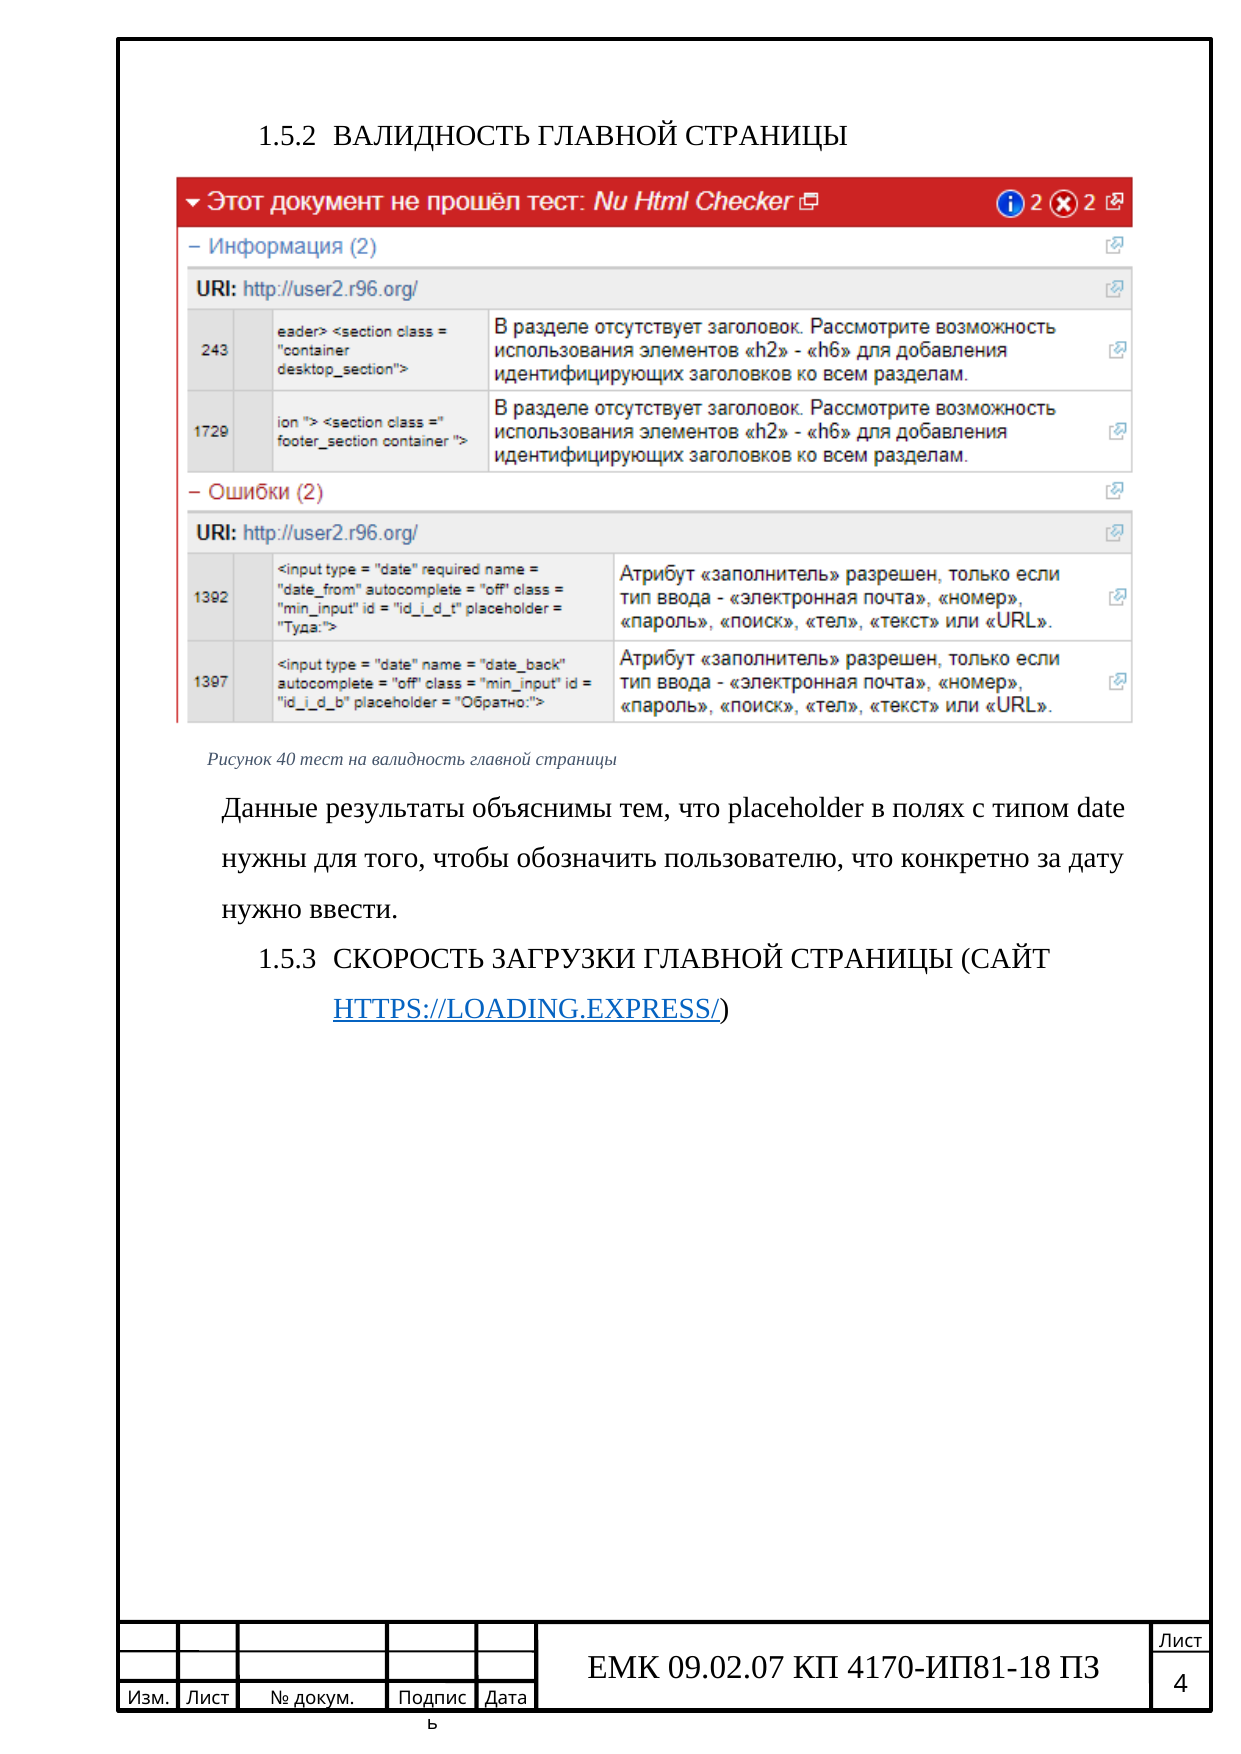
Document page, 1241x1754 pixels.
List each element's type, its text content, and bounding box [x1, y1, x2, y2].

picture [147, 168, 1147, 731]
text Данные результаты объяснимы тем, что placeholder в полях с типом date нужны для того, чтобы обозначить пользователю, что конкретно за дату нужно ввести. [221, 790, 1181, 924]
list СКОРОСТЬ ЗАГРУЗКИ ГЛАВНОЙ СТРАНИЦЫ (САЙТ HTTPS://LOADING.EXPRESS/) [258, 941, 1181, 1025]
subtitle ВАЛИДНОСТЬ ГЛАВНОЙ СТРАНИЦЫ [258, 118, 1181, 152]
